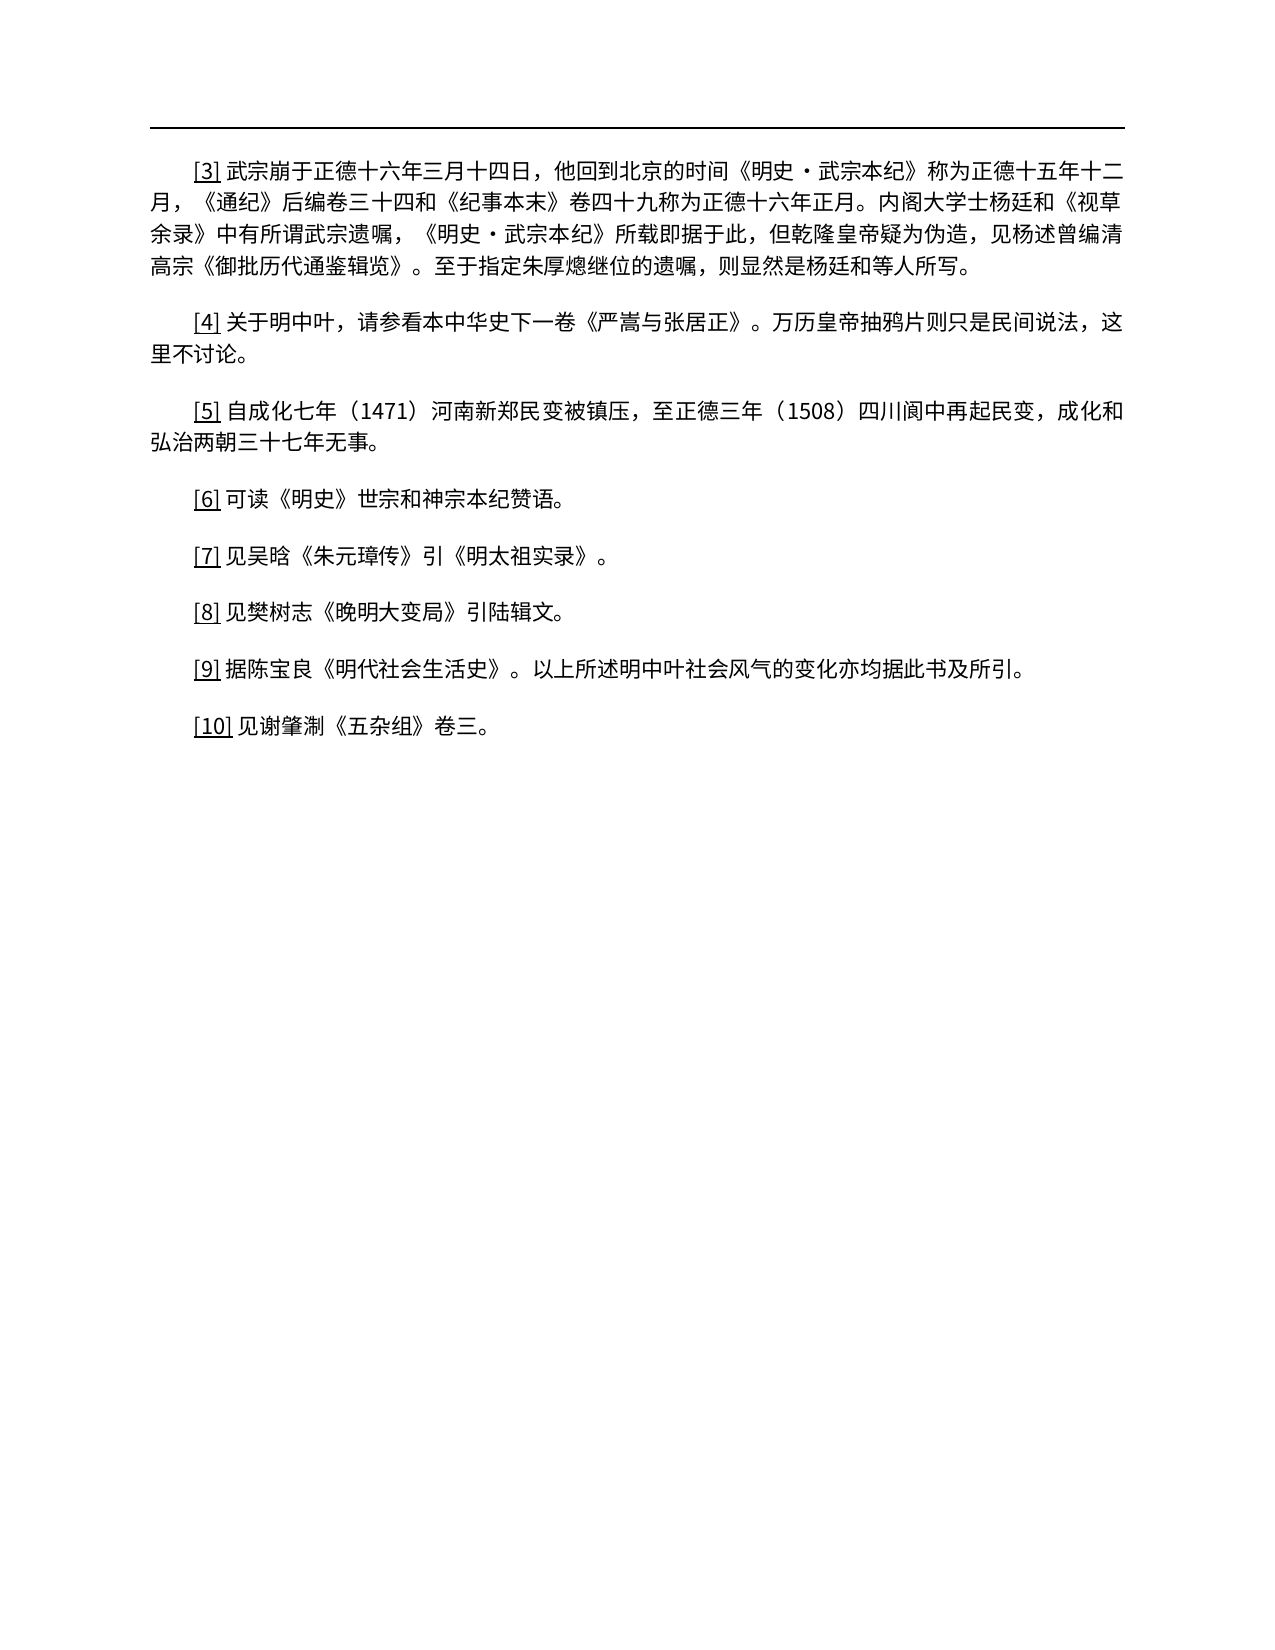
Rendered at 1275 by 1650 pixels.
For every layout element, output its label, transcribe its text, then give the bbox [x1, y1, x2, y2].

text [5] 自成化七年（1471）河南新郑民变被镇压，至正德三年（1508）四川阆中再起民变，成化和弘治两朝三十七年无事。​​​​​​​​​ [150, 394, 1125, 457]
text [7] 见吴晗《朱元璋传》引《明太祖实录》。​​​​​​​​​ [150, 539, 1125, 570]
text [4] 关于明中叶，请参看本中华史下一卷《严嵩与张居正》。万历皇帝抽鸦片则只是民间说法，这里不讨论。​​​​​​​​​ [150, 305, 1125, 369]
text [9] 据陈宝良《明代社会生活史》。以上所述明中叶社会风气的变化亦均据此书及所引。​​​​​​​​​ [150, 652, 1125, 684]
text [10] 见谢肇淛《五杂组》卷三。​​​​​​​​​ [150, 709, 1125, 740]
text [3] 武宗崩于正德十六年三月十四日，他回到北京的时间《明史·武宗本纪》称为正德十五年十二月，《通纪》后编卷三十四和《纪事本末》卷四十九称为正德十六年正月。内阁大学士杨廷和《视草余录》中有所谓武宗遗嘱，《明史·武宗本纪》所载即据于此，但乾隆皇帝疑为伪造，见杨述曾编清高宗《御批历代通鉴辑览》。至于指定朱厚熜继位的遗嘱，则显然是杨廷和等人所写。​​​​​​​​​ [150, 154, 1125, 280]
text [8] 见樊树志《晚明大变局》引陆辑文。​​​​​​​​​ [150, 595, 1125, 627]
text [6] 可读《明史》世宗和神宗本纪赞语。​​​​​​​​​ [150, 482, 1125, 514]
